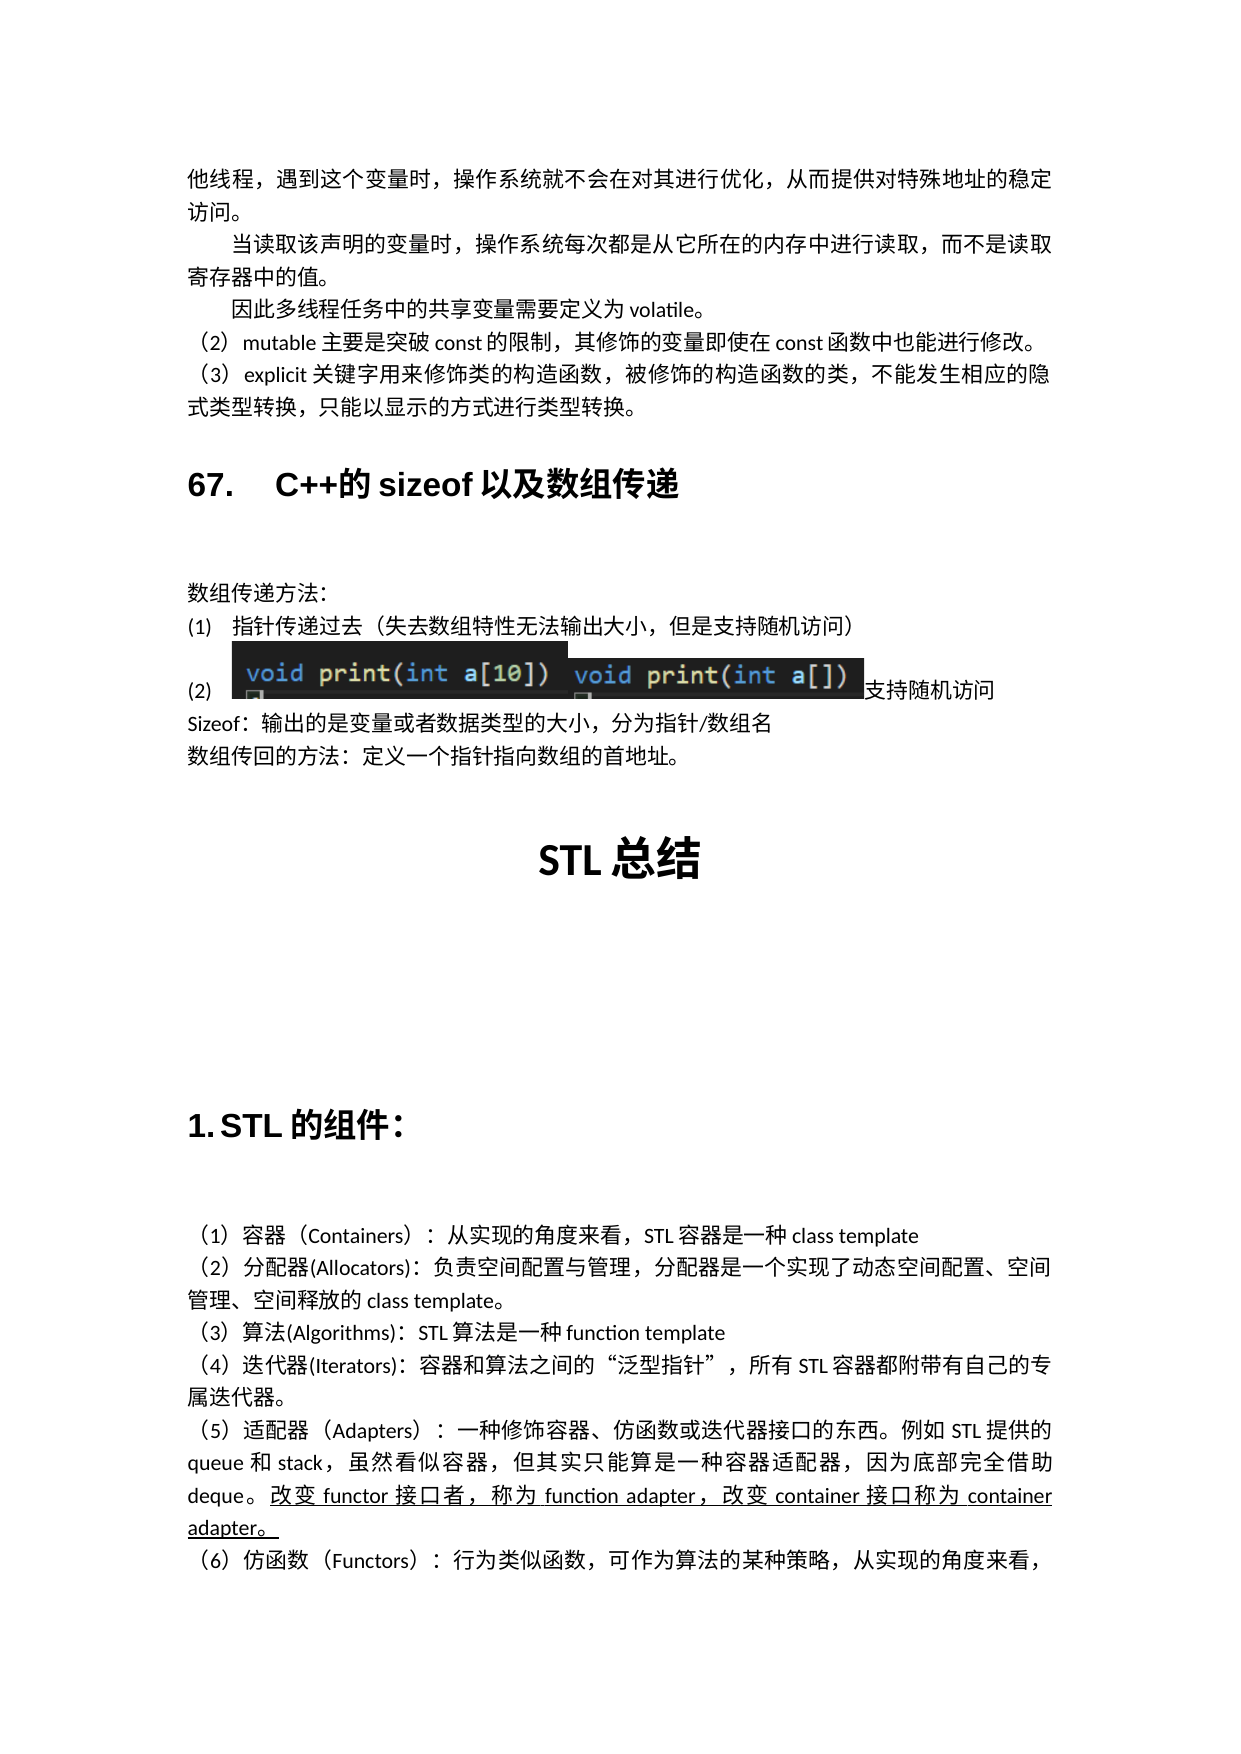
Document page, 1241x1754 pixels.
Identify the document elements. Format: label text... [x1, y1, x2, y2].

text （3）算法(Algorithms)：STL算法是一种function template [187, 1315, 1053, 1347]
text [187, 1542, 1053, 1575]
list 指针传递过去（失去数组特性无法输出大小，但是支持随机访问） [187, 608, 1053, 641]
subtitle STL的组件： [187, 1091, 1053, 1156]
text （3）explicit关键字用来修饰类的构造函数，被修饰的构造函数的类，不能发生相应的隐式类型转换，只能以显示的方式进行类型转换。 [187, 357, 1053, 422]
text （4）迭代器(Iterators)：容器和算法之间的“泛型指针”，所有STL容器都附带有自己的专属迭代器。 [187, 1347, 1053, 1412]
text （2）分配器(Allocators)：负责空间配置与管理，分配器是一个实现了动态空间配置、空间管理、空间释放的class template。 [187, 1250, 1053, 1315]
subtitle C++的sizeof以及数组传递 [187, 449, 1053, 514]
text （1）容器（Containers）：从实现的角度来看，STL容器是一种class template [187, 1217, 1053, 1250]
text 数组传递方法： [187, 576, 1053, 608]
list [187, 162, 1053, 227]
text 因此多线程任务中的共享变量需要定义为volatile。 [187, 292, 1053, 324]
text 当读取该声明的变量时，操作系统每次都是从它所在的内存中进行读取，而不是读取寄存器中的值。 [187, 227, 1053, 292]
text （2）mutable主要是突破const的限制，其修饰的变量即使在const函数中也能进行修改。 [187, 324, 1053, 357]
subtitle STL总结 [187, 806, 1053, 904]
text （5）适配器（Adapters）：一种修饰容器、仿函数或迭代器接口的东西。例如STL提供的queue和stack，虽然看似容器，但其实只能算是一种容器适配器，因为底部完全借助deque。改变functor接口者，称为function adapter，改变container接口称为container adapter。 [187, 1412, 1053, 1542]
text Sizeof：输出的是变量或者数据类型的大小，分为指针/数组名 [187, 706, 1053, 738]
picture [231, 641, 865, 699]
text 数组传回的方法：定义一个指针指向数组的首地址。 [187, 738, 1053, 771]
